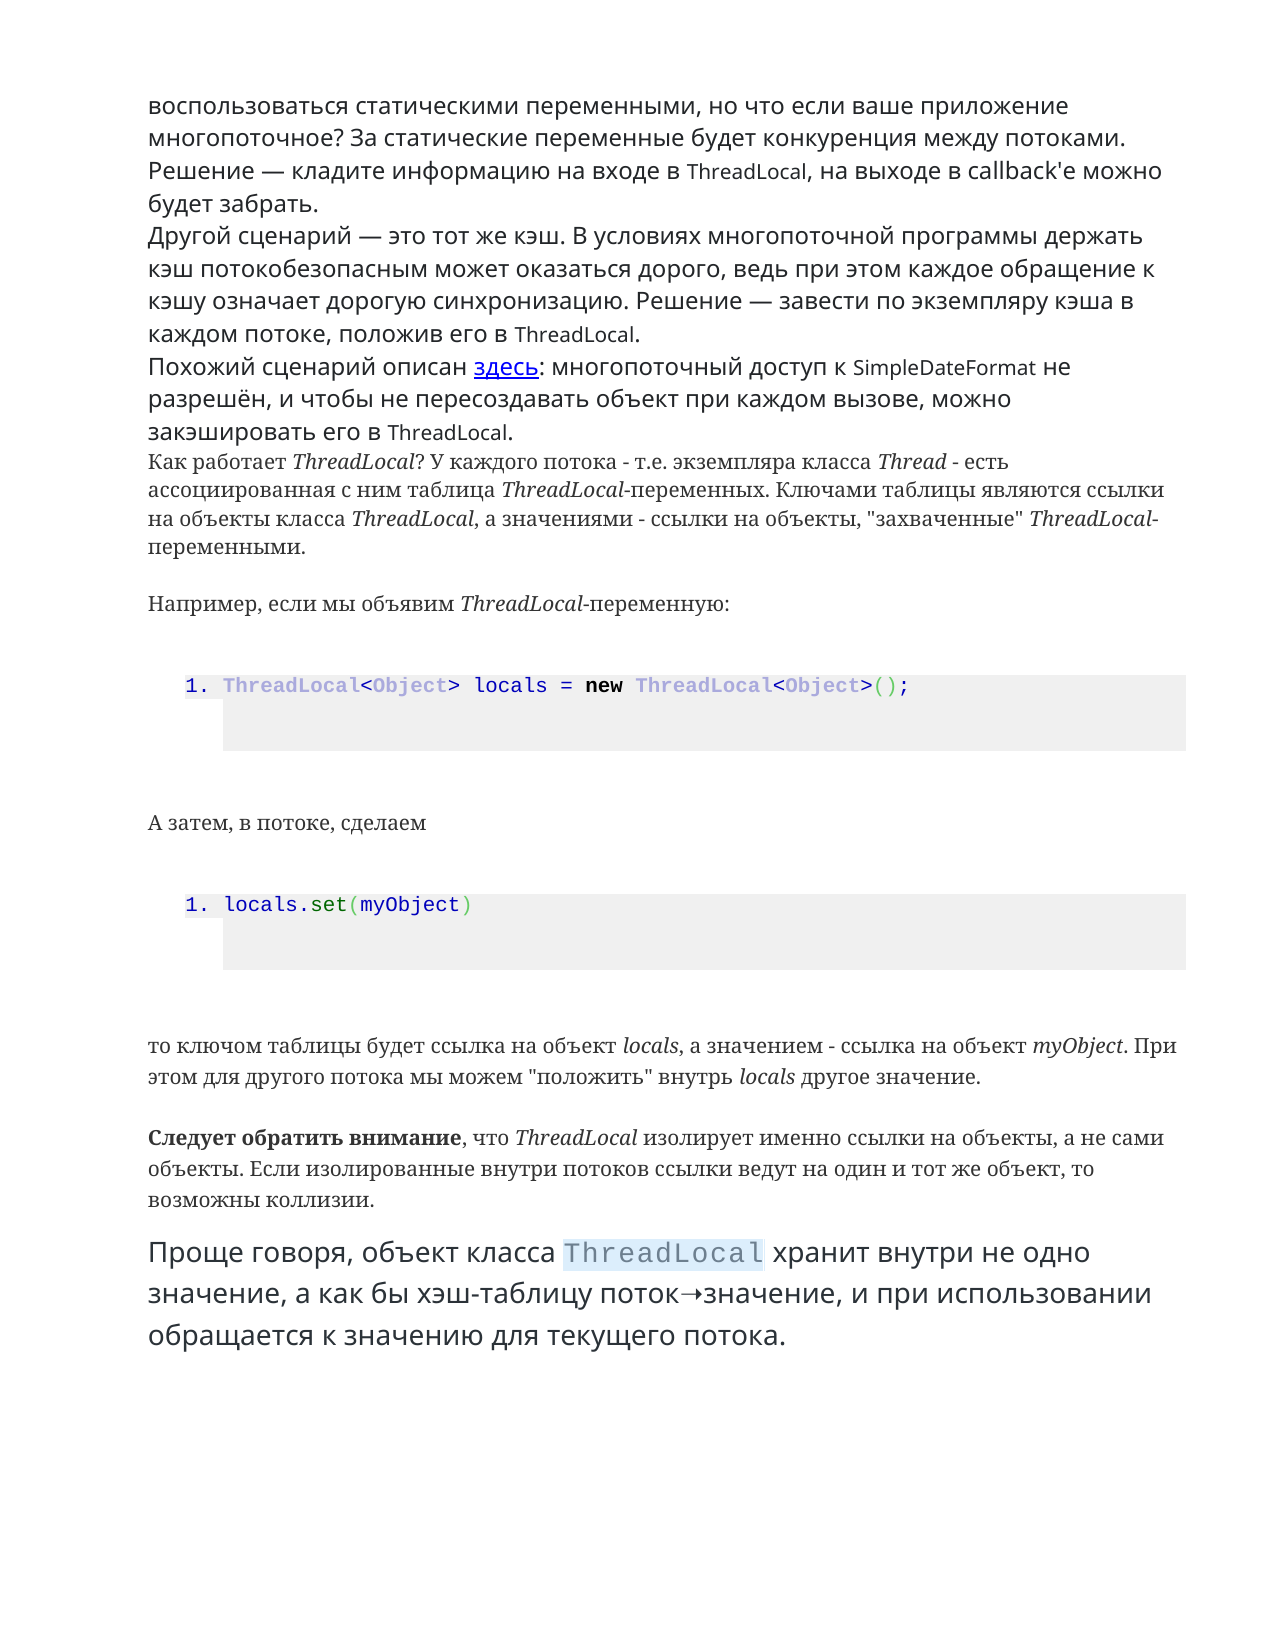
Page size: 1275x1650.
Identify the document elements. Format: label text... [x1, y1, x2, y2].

text Другой сценарий — это тот же кэш. В условиях многопоточной программы держать кэш потокобезопасным может оказаться дорого, ведь при этом каждое обращение к кэшу означает дорогую синхронизацию. Решение — завести по экземпляру кэша в каждом потоке, положив его в ThreadLocal. [148, 219, 1186, 349]
text Проще говоря, объект класса ThreadLocal хранит внутри не одно значение, а как бы хэш-таблицу поток➝значение, и при использовании обращается к значению для текущего потока. [148, 1232, 1186, 1353]
list ThreadLocal<Object> locals = new ThreadLocal<Object>(); [185, 675, 1186, 699]
text Как работает ThreadLocal? У каждого потока - т.е. экземпляра класса Thread - есть ассоциированная с ним таблица ThreadLocal-переменных. Ключами таблицы являются cсылки на объекты класса ThreadLocal, а значениями - ссылки на объекты, "захваченные" ThreadLocal-переменными. Например, если мы объявим ThreadLocal-переменную: [148, 447, 1186, 646]
text то ключом таблицы будет ссылка на объект locals, а значением - ссылка на объект myObject. При этом для другого потока мы можем "положить" внутрь locals другое значение. Следует обратить внимание, что ThreadLocal изолирует именно ссылки на объекты, а не сами объекты. Если изолированные внутри потоков ссылки ведут на один и тот же объект, то возможны коллизии. [148, 970, 1186, 1213]
list locals.set(myObject) [185, 894, 1186, 918]
text А затем, в потоке, сделаем [148, 751, 1186, 865]
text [148, 88, 1186, 219]
text Похожий сценарий описан здесь: многопоточный доступ к SimpleDateFormat не разрешён, и чтобы не пересоздавать объект при каждом вызове, можно закэшировать его в ThreadLocal. [148, 349, 1186, 447]
